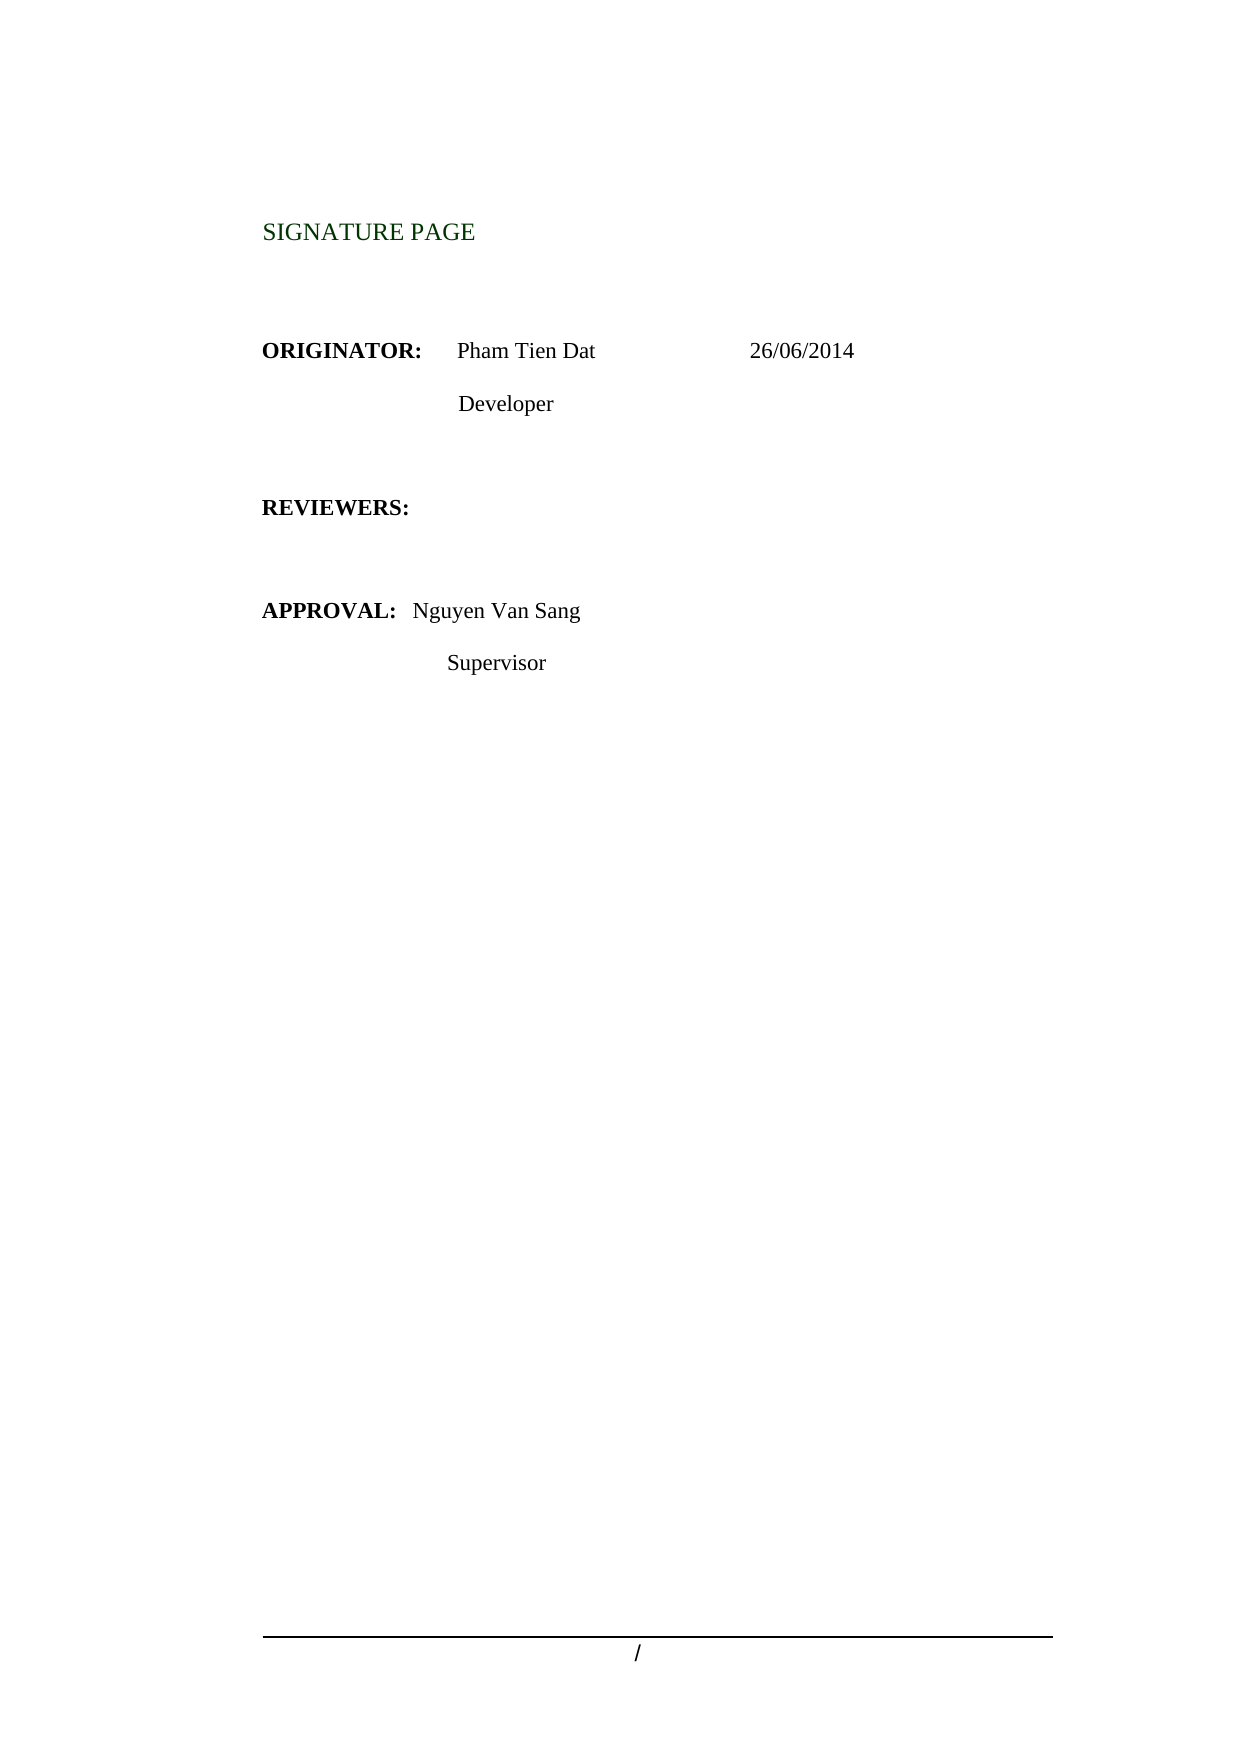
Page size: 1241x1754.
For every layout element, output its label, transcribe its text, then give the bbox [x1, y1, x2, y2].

text Supervisor [187, 649, 1053, 676]
text APPROVAL: Nguyen Van Sang [187, 597, 1053, 624]
text REVIEWERS: [187, 493, 1053, 520]
text ORIGINATOR: Pham Tien Dat 26/06/2014 [187, 338, 1053, 364]
text SIGNATURE PAGE [262, 217, 1053, 246]
text Developer [187, 389, 1053, 416]
